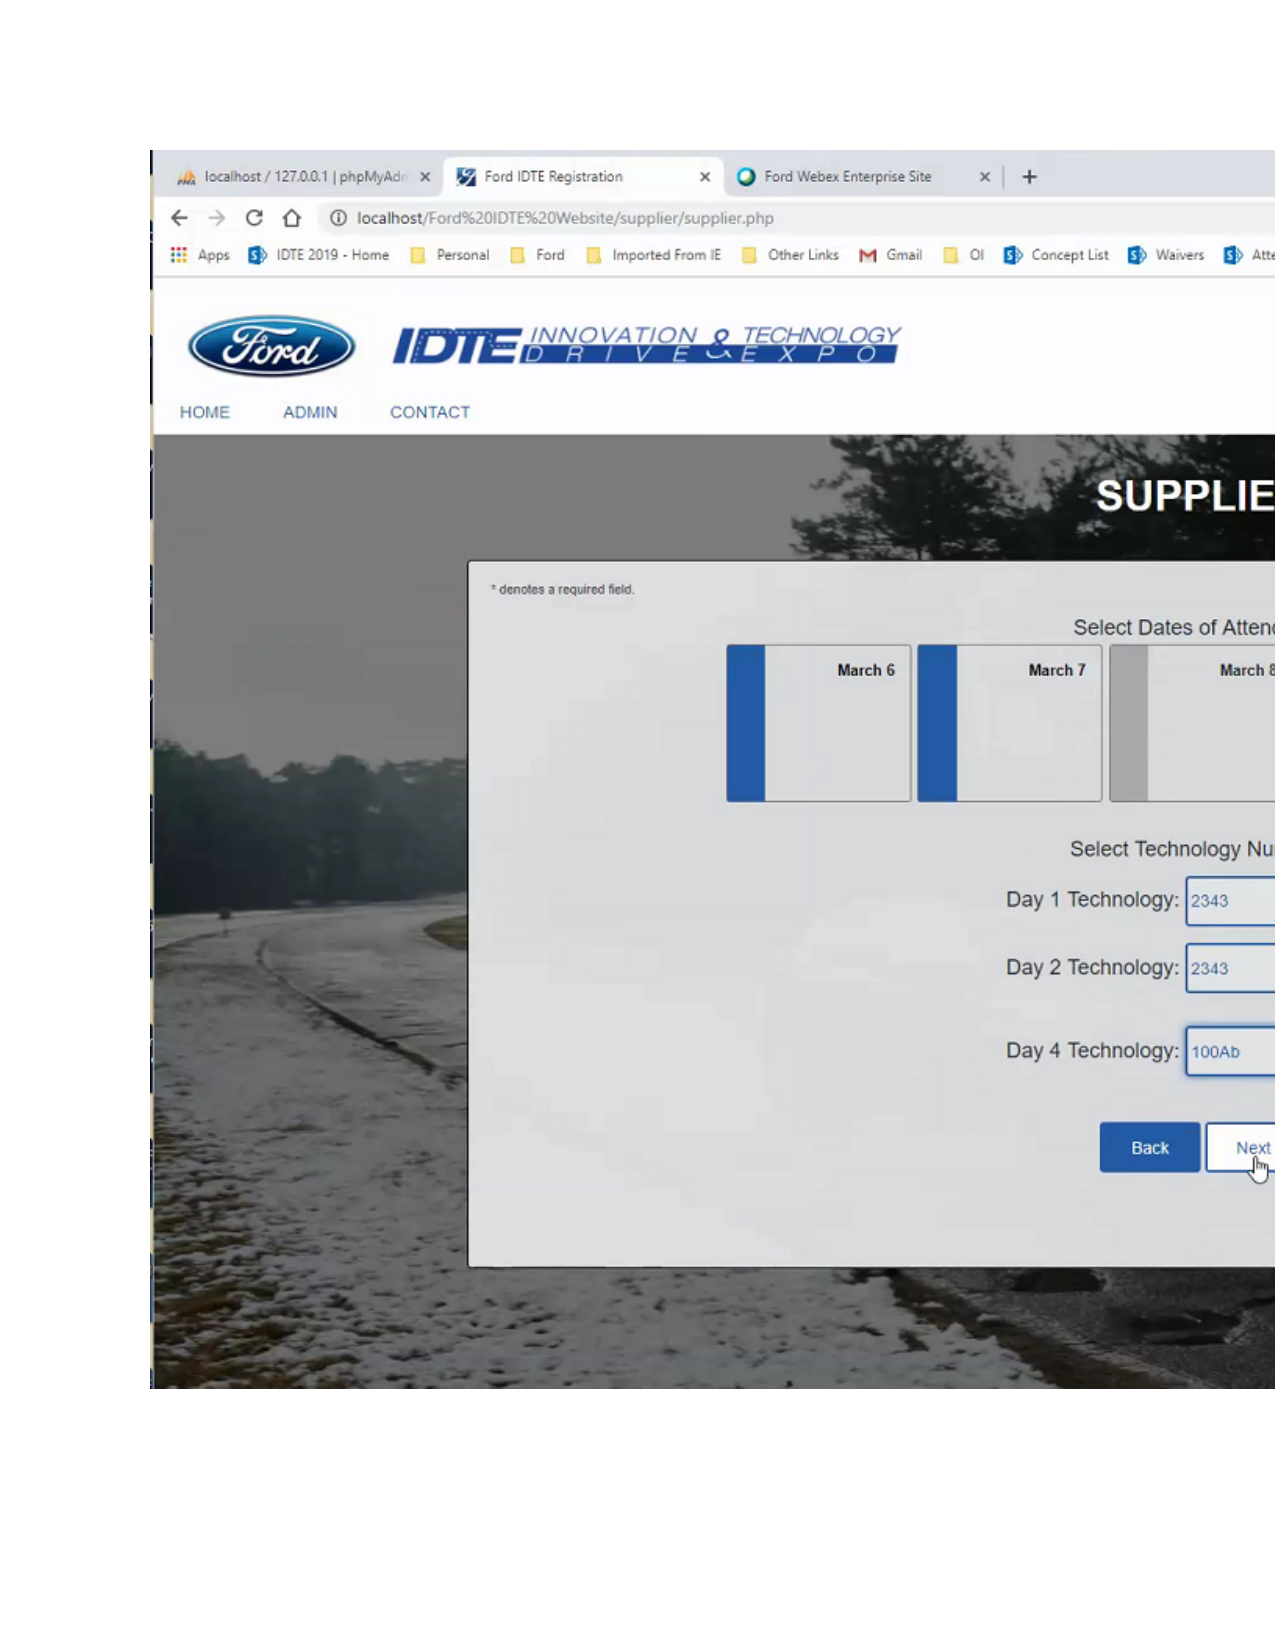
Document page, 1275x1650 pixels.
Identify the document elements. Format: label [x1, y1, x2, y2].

picture [150, 150, 1275, 1389]
